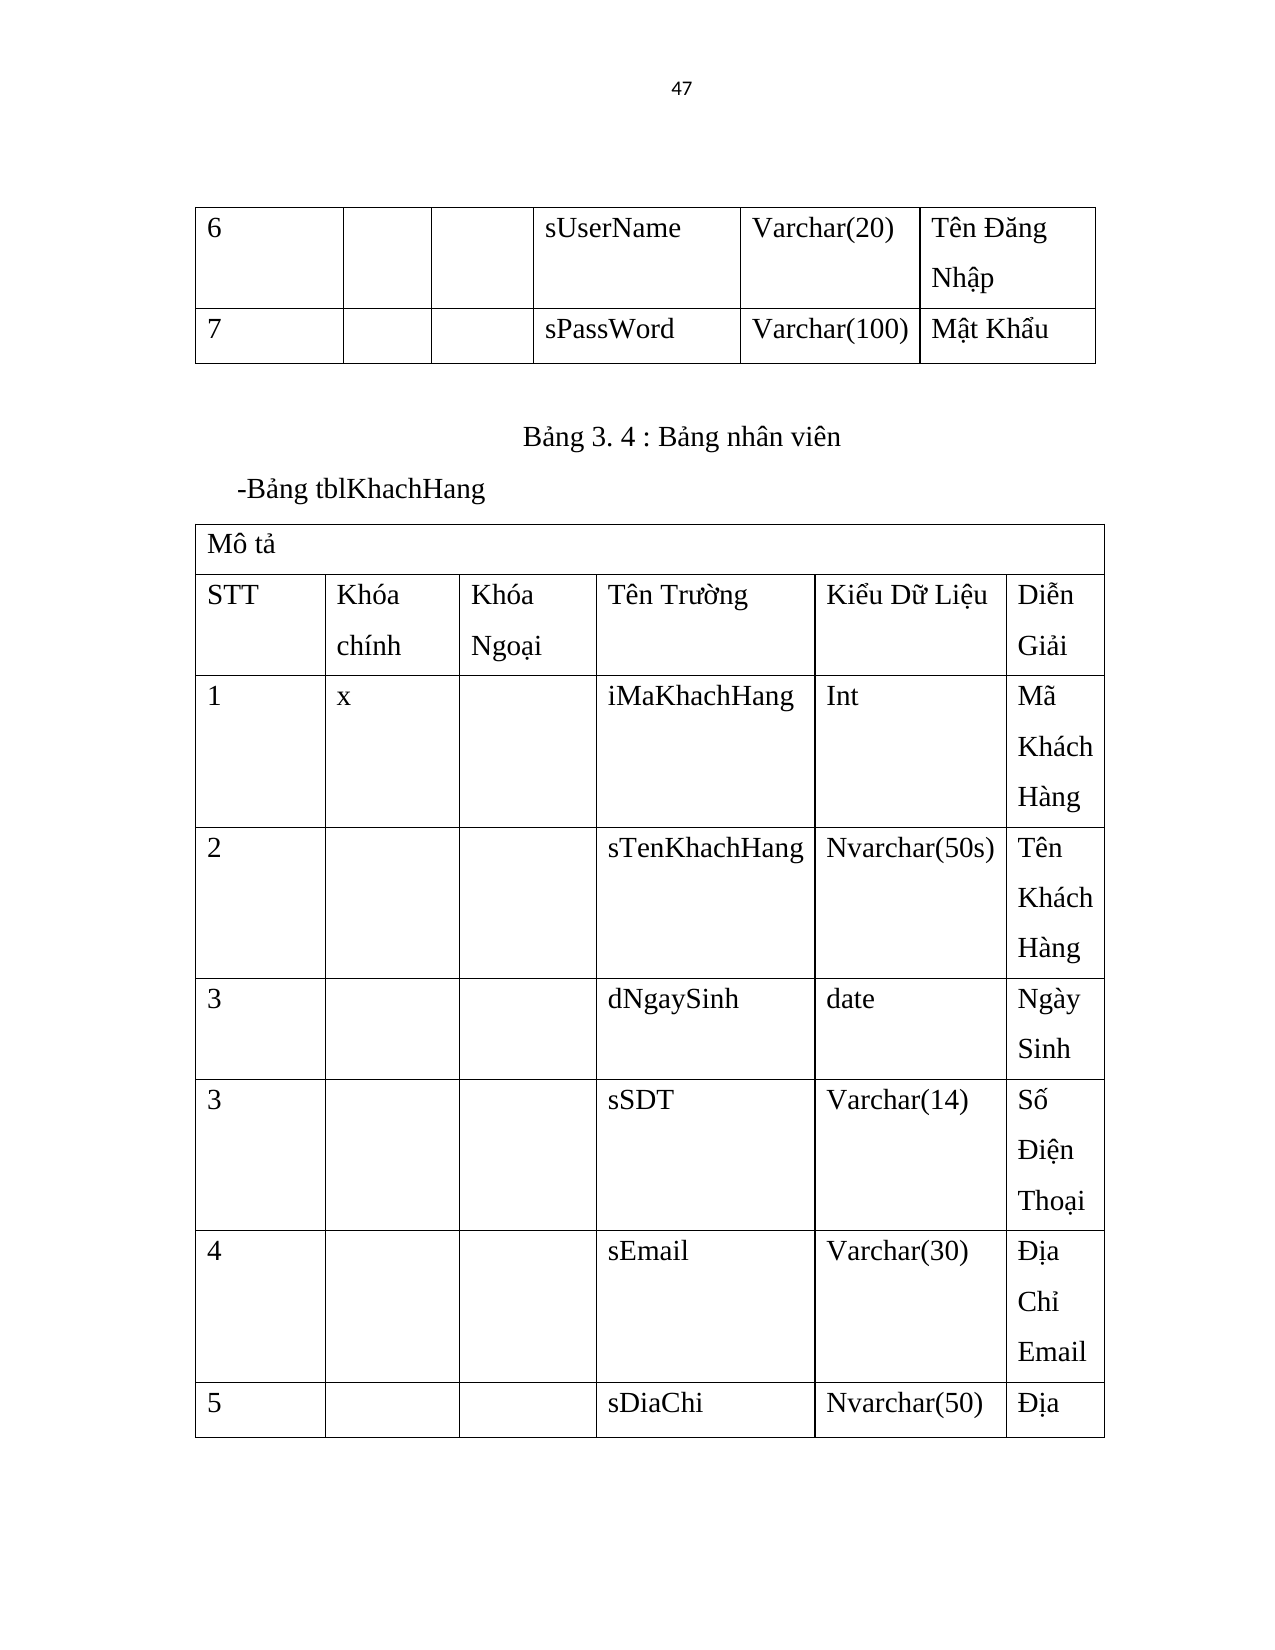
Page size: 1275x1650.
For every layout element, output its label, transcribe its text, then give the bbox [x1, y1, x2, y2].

table_cell 2 [196, 828, 325, 978]
table_cell [326, 1080, 459, 1230]
table_cell [460, 1231, 596, 1382]
table_cell date [816, 979, 1006, 1079]
table_cell Mã Khách Hàng [1007, 676, 1104, 827]
table_cell Địa Chỉ [1007, 1383, 1104, 1437]
table_cell sPassWord [534, 309, 740, 363]
table_cell Khóa chính [326, 575, 459, 675]
table_cell Nvarchar(50) [816, 1383, 1006, 1437]
table_cell sDiaChi [597, 1383, 814, 1437]
table_cell sSDT [597, 1080, 814, 1230]
table_cell 6 [196, 208, 343, 308]
table_cell [460, 979, 596, 1079]
table_cell [460, 1080, 596, 1230]
table_cell 5 [196, 1383, 325, 1437]
table_cell [326, 828, 459, 978]
table_cell dNgaySinh [597, 979, 814, 1079]
table_cell 3 [196, 1080, 325, 1230]
table_cell 4 [196, 1231, 325, 1382]
table_cell Địa Chỉ Email [1007, 1231, 1104, 1382]
table_cell [326, 1231, 459, 1382]
table_cell [344, 208, 431, 308]
subtitle Bảng 3. 4 : Bảng nhân viên [207, 419, 1157, 452]
table_header Mô tả [196, 525, 1104, 574]
table_cell Mật Khẩu [921, 309, 1095, 363]
table_cell [432, 208, 533, 308]
table_cell [460, 828, 596, 978]
table_cell 1 [196, 676, 325, 827]
table_cell [326, 1383, 459, 1437]
table_cell Diễn Giải [1007, 575, 1104, 675]
table_cell Tên Khách Hàng [1007, 828, 1104, 978]
table_cell [460, 1383, 596, 1437]
table_cell [432, 309, 533, 363]
table_cell sEmail [597, 1231, 814, 1382]
table_cell Khóa Ngoại [460, 575, 596, 675]
table_cell sTenKhachHang [597, 828, 814, 978]
table_cell Tên Đăng Nhập [921, 208, 1095, 308]
table_cell Varchar(20) [741, 208, 919, 308]
table_cell [344, 309, 431, 363]
table_cell Số Điện Thoại [1007, 1080, 1104, 1230]
table_cell Varchar(14) [816, 1080, 1006, 1230]
table_cell sUserName [534, 208, 740, 308]
table_cell Varchar(30) [816, 1231, 1006, 1382]
table_cell iMaKhachHang [597, 676, 814, 827]
table_cell [460, 676, 596, 827]
table_cell [326, 979, 459, 1079]
table_cell STT [196, 575, 325, 675]
table_cell Varchar(100) [741, 309, 919, 363]
table_cell Kiểu Dữ Liệu [816, 575, 1006, 675]
table_cell 7 [196, 309, 343, 363]
table_cell Nvarchar(50s) [816, 828, 1006, 978]
table_cell 3 [196, 979, 325, 1079]
table_cell Ngày Sinh [1007, 979, 1104, 1079]
text -Bảng tblKhachHang [207, 471, 1157, 505]
table_cell Int [816, 676, 1006, 827]
table_cell Tên Trường [597, 575, 814, 675]
table_cell x [326, 676, 459, 827]
